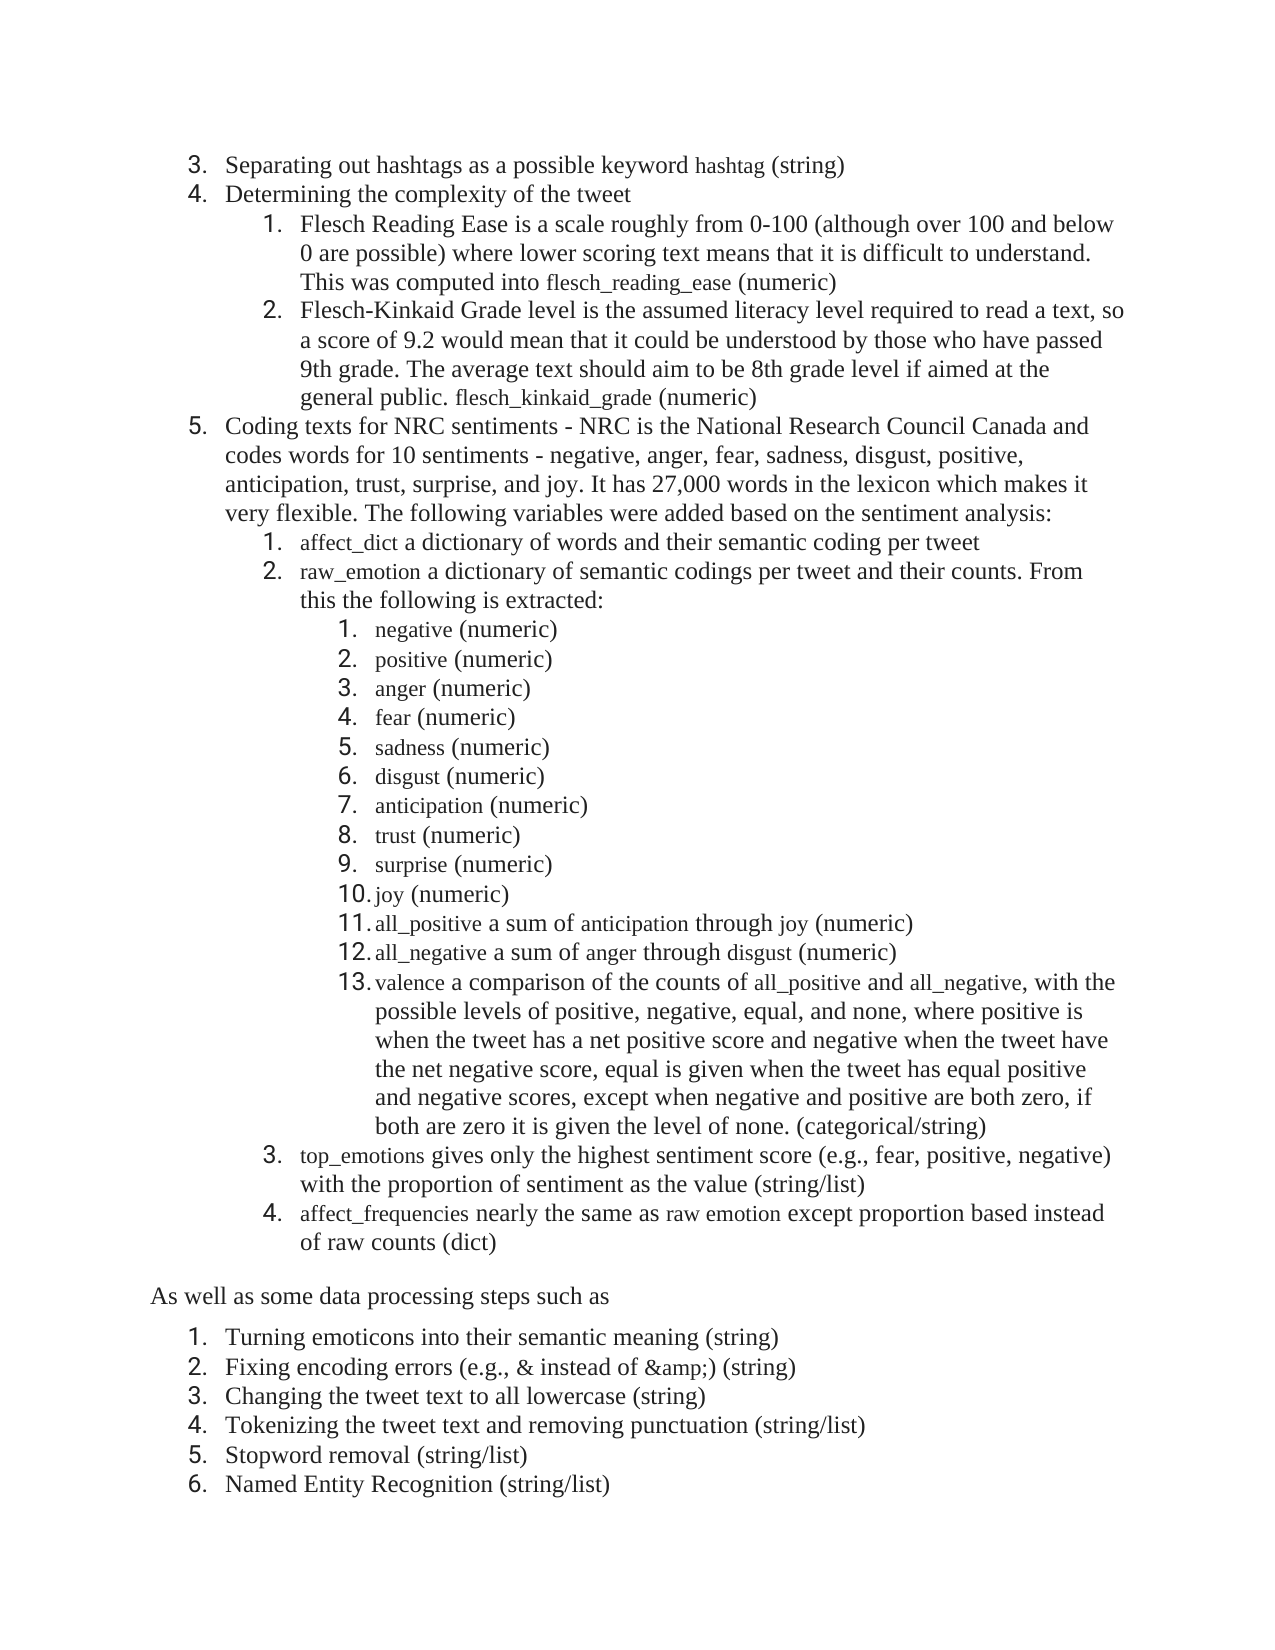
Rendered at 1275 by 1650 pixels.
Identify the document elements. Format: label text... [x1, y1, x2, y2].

list affect_dict a dictionary of words and their semantic coding per tweet [262, 527, 1125, 556]
list affect_frequencies nearly the same as raw emotion except proportion based instead of raw counts (dict) [262, 1198, 1125, 1256]
list Coding texts for NRC sentiments - NRC is the National Research Council Canada and codes words for 10 sentiments - negative, anger, fear, sadness, disgust, positive, anticipation, trust, surprise, and joy. It has 27,000 words in the lexicon which makes it very flexible. The following variables were added based on the sentiment analysis: [187, 411, 1125, 527]
list Stopword removal (string/list) [187, 1440, 1125, 1469]
list all_negative a sum of anger through disgust (numeric) [337, 937, 1125, 967]
list sadness (numeric) [337, 732, 1125, 761]
list Flesch Reading Ease is a scale roughly from 0-100 (although over 100 and below 0 are possible) where lower scoring text means that it is difficult to understand. This was computed into flesch_reading_ease (numeric) [262, 209, 1125, 296]
list all_positive a sum of anticipation through joy (numeric) [337, 908, 1125, 937]
list joy (numeric) [337, 879, 1125, 908]
list negative (numeric) [337, 614, 1125, 644]
list valence a comparison of the counts of all_positive and all_negative, with the possible levels of positive, negative, equal, and none, where positive is when the tweet has a net positive score and negative when the tweet have the net negative score, equal is given when the tweet has equal positive and negative scores, except when negative and positive are both zero, if both are zero it is given the level of none. (categorical/string) [337, 967, 1125, 1140]
list raw_emotion a dictionary of semantic codings per tweet and their counts. From this the following is extracted: [262, 556, 1125, 614]
list Determining the complexity of the tweet [187, 179, 1125, 209]
list Changing the tweet text to all lowercase (string) [187, 1381, 1125, 1411]
list Fixing encoding errors (e.g., & instead of &amp;) (string) [187, 1352, 1125, 1381]
list anger (numeric) [337, 673, 1125, 702]
list positive (numeric) [337, 644, 1125, 673]
list Tokenizing the tweet text and removing punctuation (string/list) [187, 1411, 1125, 1440]
list disgust (numeric) [337, 761, 1125, 791]
list fear (numeric) [337, 702, 1125, 732]
list Flesch-Kinkaid Grade level is the assumed literacy level required to read a text, so a score of 9.2 would mean that it could be understood by those who have passed 9th grade. The average text should aim to be 8th grade level if aimed at the general public. flesch_kinkaid_grade (numeric) [262, 296, 1125, 411]
list trust (numeric) [337, 820, 1125, 849]
list top_emotions gives only the highest sentiment score (e.g., fear, positive, negative) with the proportion of sentiment as the value (string/list) [262, 1140, 1125, 1198]
list surprise (numeric) [337, 849, 1125, 879]
list anticipation (numeric) [337, 791, 1125, 820]
text As well as some data processing steps such as [150, 1281, 1125, 1310]
list Turning emoticons into their semantic meaning (string) [187, 1322, 1125, 1352]
list Separating out hashtags as a possible keyword hashtag (string) [187, 150, 1125, 179]
list Named Entity Recognition (string/list) [187, 1469, 1125, 1499]
